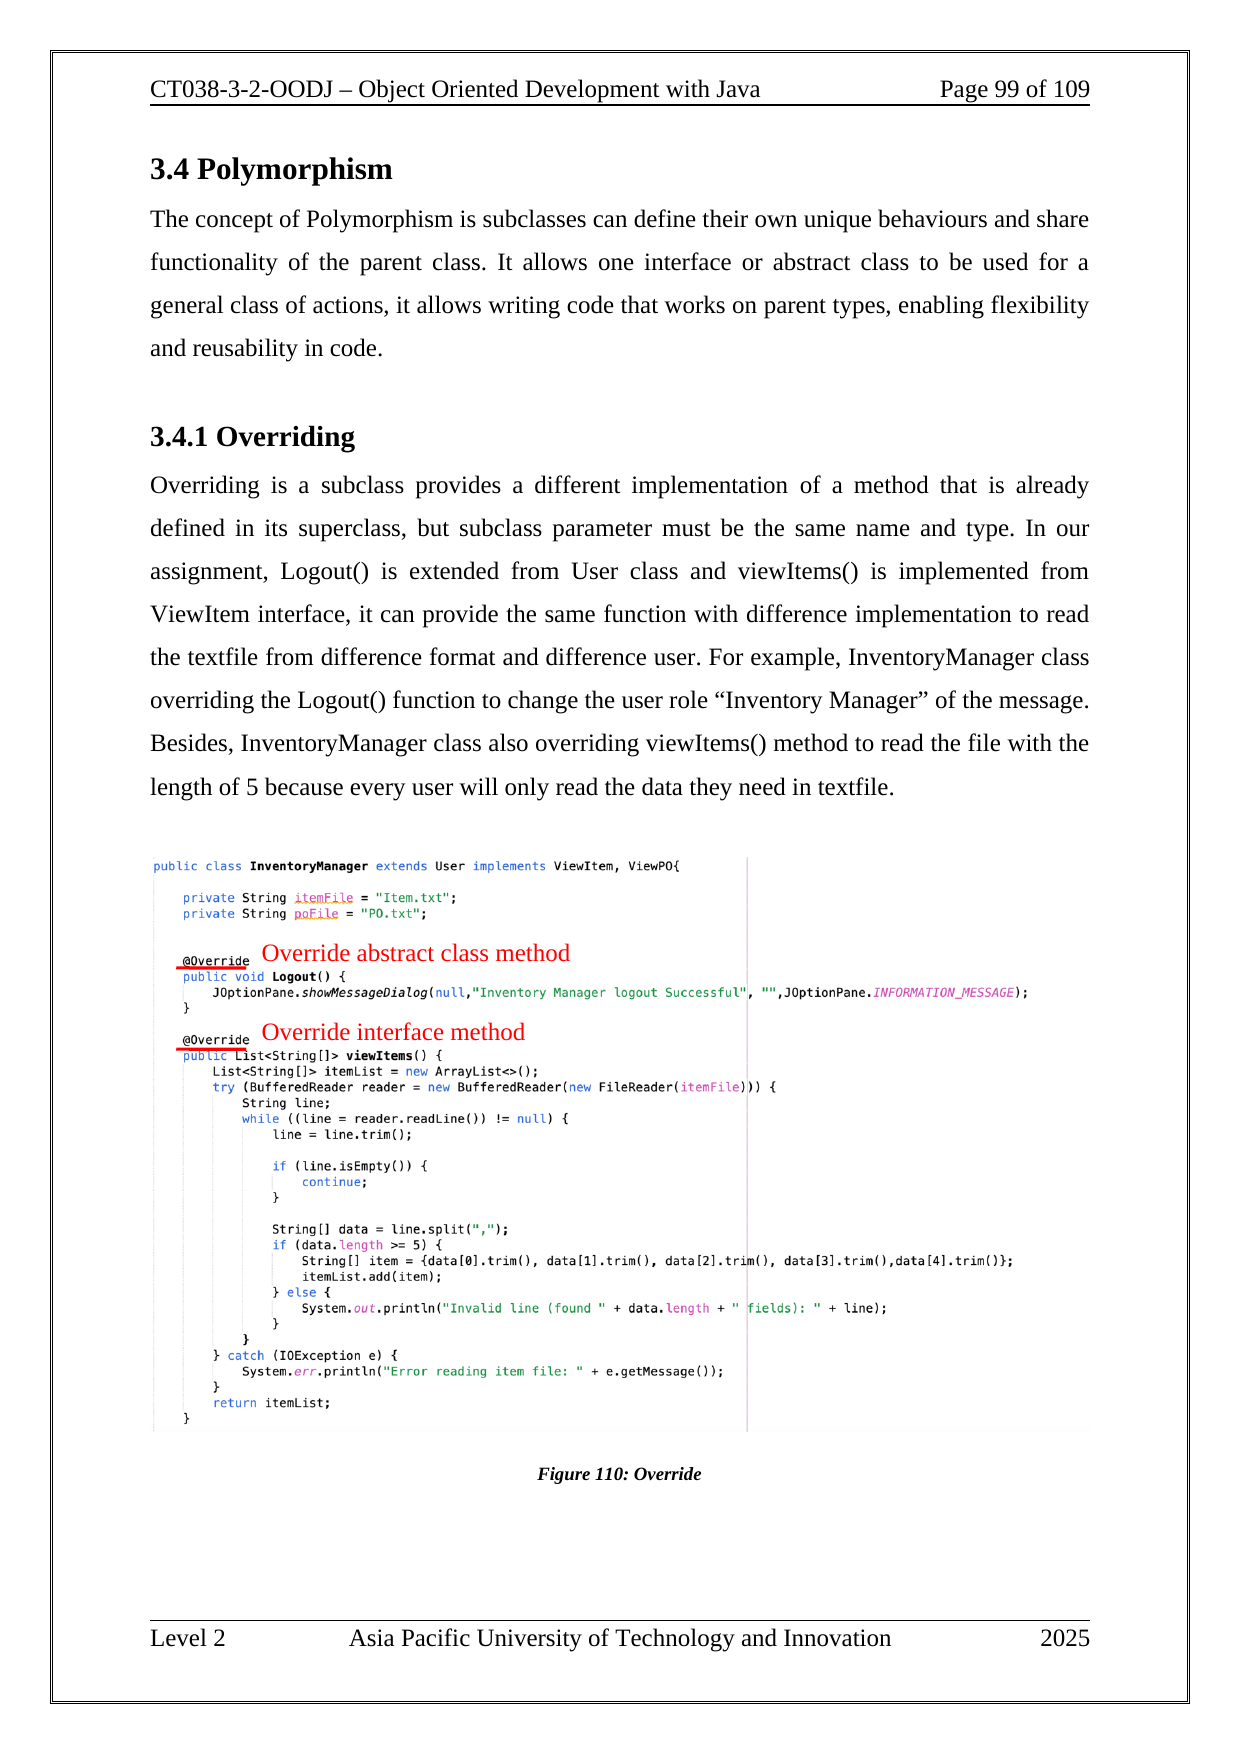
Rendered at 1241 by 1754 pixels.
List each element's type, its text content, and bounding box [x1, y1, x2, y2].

text Figure 110: Override [150, 1463, 1090, 1484]
text The concept of Polymorphism is subclasses can define their own unique behaviours and share functionality of the parent class. It allows one interface or abstract class to be used for a general class of actions, it allows writing code that works on parent types, enabling flexibility and reusability in code. [150, 204, 1090, 362]
text Overriding is a subclass provides a different implementation of a method that is already defined in its superclass, but subclass parameter must be the same name and type. In our assignment, Logout() is extended from User class and viewItems() is implemented from ViewItem interface, it can provide the same function with difference implementation to read the textfile from difference format and difference user. For example, InventoryManager class overriding the Logout() function to change the user role “Inventory Manager” of the message. Besides, InventoryManager class also overriding viewItems() method to read the file with the length of 5 because every user will only read the data they need in textfile. [150, 470, 1090, 800]
picture [150, 857, 1091, 1432]
subtitle 3.4 Polymorphism [150, 150, 1090, 186]
subtitle 3.4.1 Overriding [150, 419, 1090, 453]
